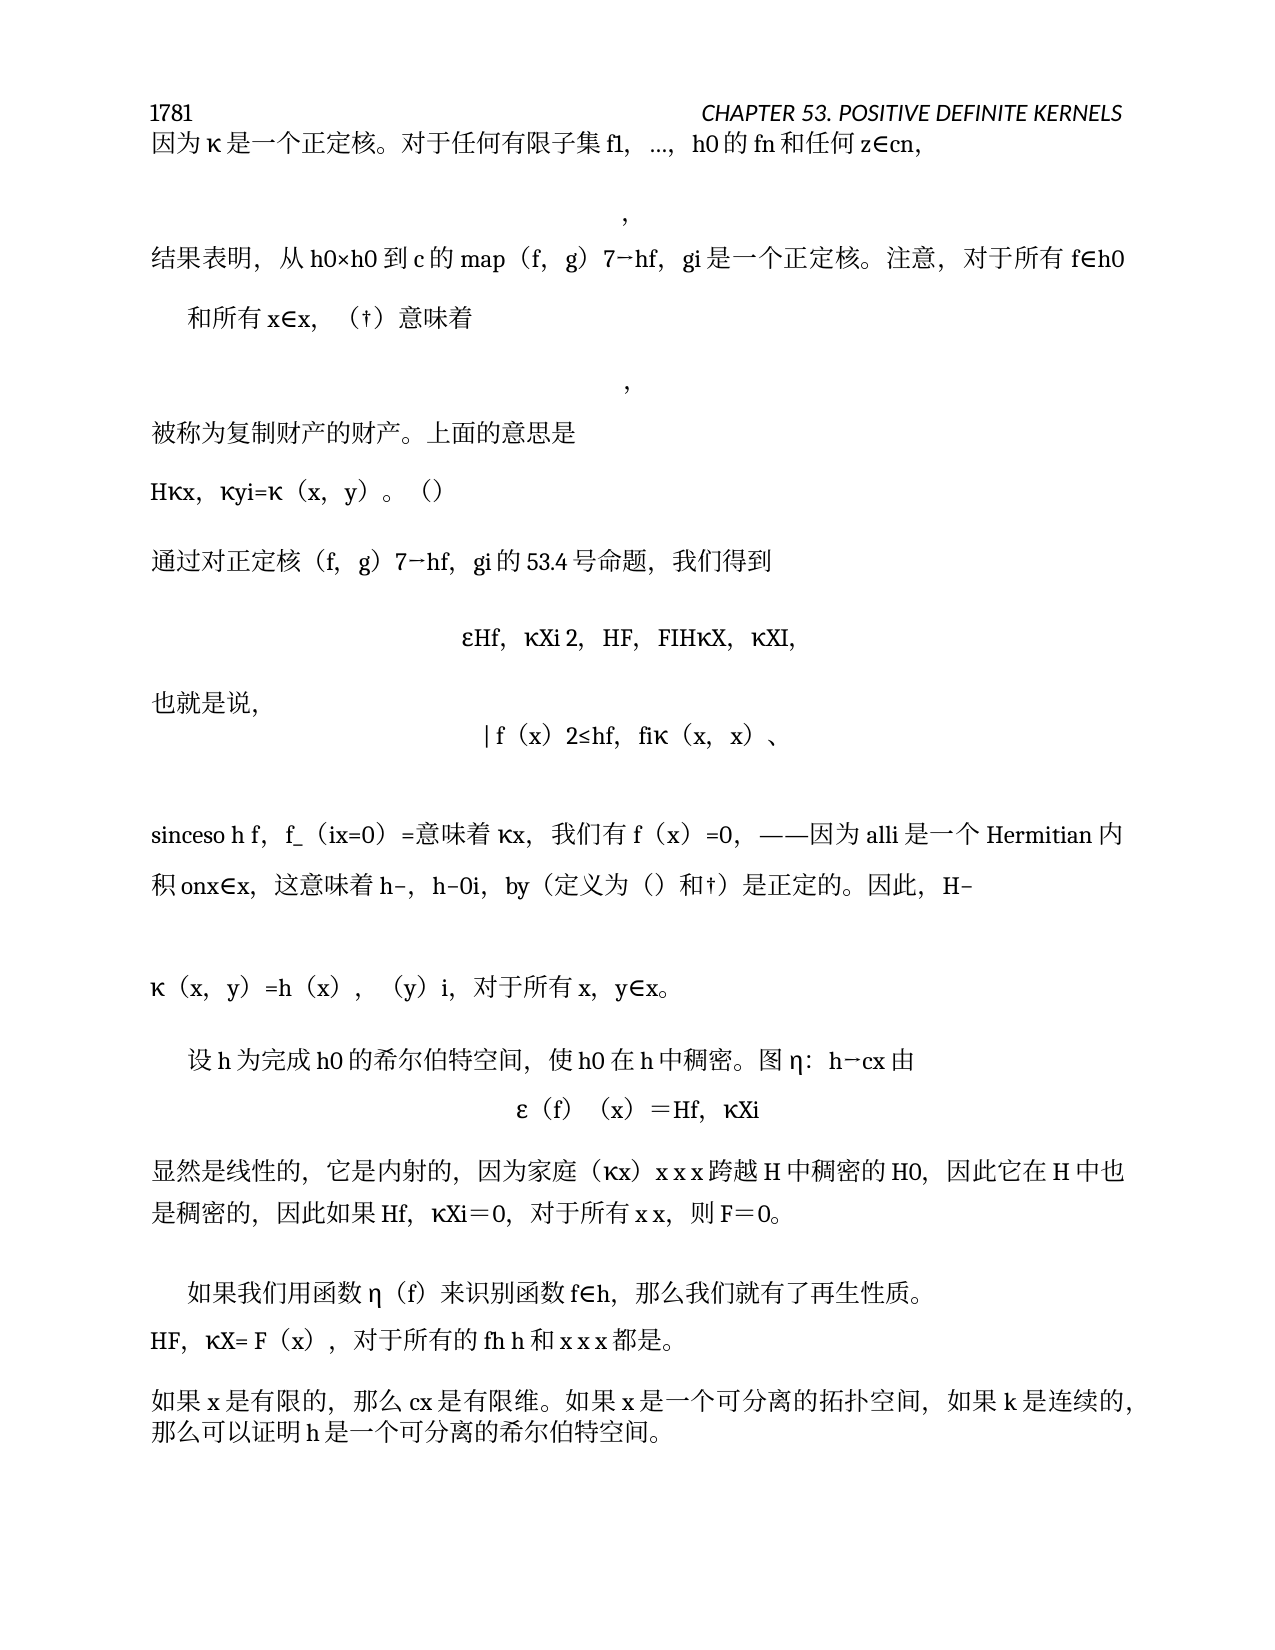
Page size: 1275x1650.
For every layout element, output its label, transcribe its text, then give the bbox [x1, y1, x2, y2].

text HF，κX= F（x），对于所有的fh h和x x x都是。 [150, 1327, 1125, 1356]
text 也就是说， [151, 690, 1125, 719]
text sinceso h f，f_（ix=0）=意味着κx，我们有f（x）=0，——因为alli是一个Hermitian内积onx∈x，这意味着h−，h−0i，by（定义为（）和†）是正定的。因此，H− [151, 821, 1125, 901]
text | f（x）2≤hf，fiκ（x，x）、 [275, 722, 1000, 750]
text ε（f）（x）＝Hf，κXi [254, 1096, 1021, 1124]
text εHf，κXi 2，HF，FIHκX，κXI， [253, 624, 1022, 653]
text 如果我们用函数η（f）来识别函数f∈h，那么我们就有了再生性质。 [151, 1280, 1125, 1309]
text 如果x是有限的，那么cx是有限维。如果x是一个可分离的拓扑空间，如果k是连续的，那么可以证明h是一个可分离的希尔伯特空间。 [151, 1388, 1125, 1448]
text Hκx，κyi=κ（x，y）。（） [150, 478, 1127, 506]
text ， [275, 198, 992, 227]
text 因为κ是一个正定核。对于任何有限子集f1，…，h0的fn和任何z∈cn， [151, 130, 1125, 159]
text 显然是线性的，它是内射的，因为家庭（κx）x x x跨越H中稠密的H0，因此它在H中也是稠密的，因此如果Hf，κXi＝0，对于所有x x，则F＝0。 [151, 1158, 1125, 1229]
text 通过对正定核（f，g）7→hf，gi的53.4号命题，我们得到 [151, 547, 1125, 576]
text 被称为复制财产的财产。上面的意思是 [151, 420, 1125, 449]
text 结果表明，从h0×h0到c的map（f，g）7→hf，gi是一个正定核。注意，对于所有f∈h0和所有x∈x，（†）意味着 [151, 245, 1125, 333]
text ， [275, 367, 996, 395]
text 设h为完成h0的希尔伯特空间，使h0在h中稠密。图η：h→cx由 [151, 1047, 1125, 1076]
text κ（x，y）=h（x），（y）i，对于所有x，y∈x。 [150, 974, 1125, 1003]
